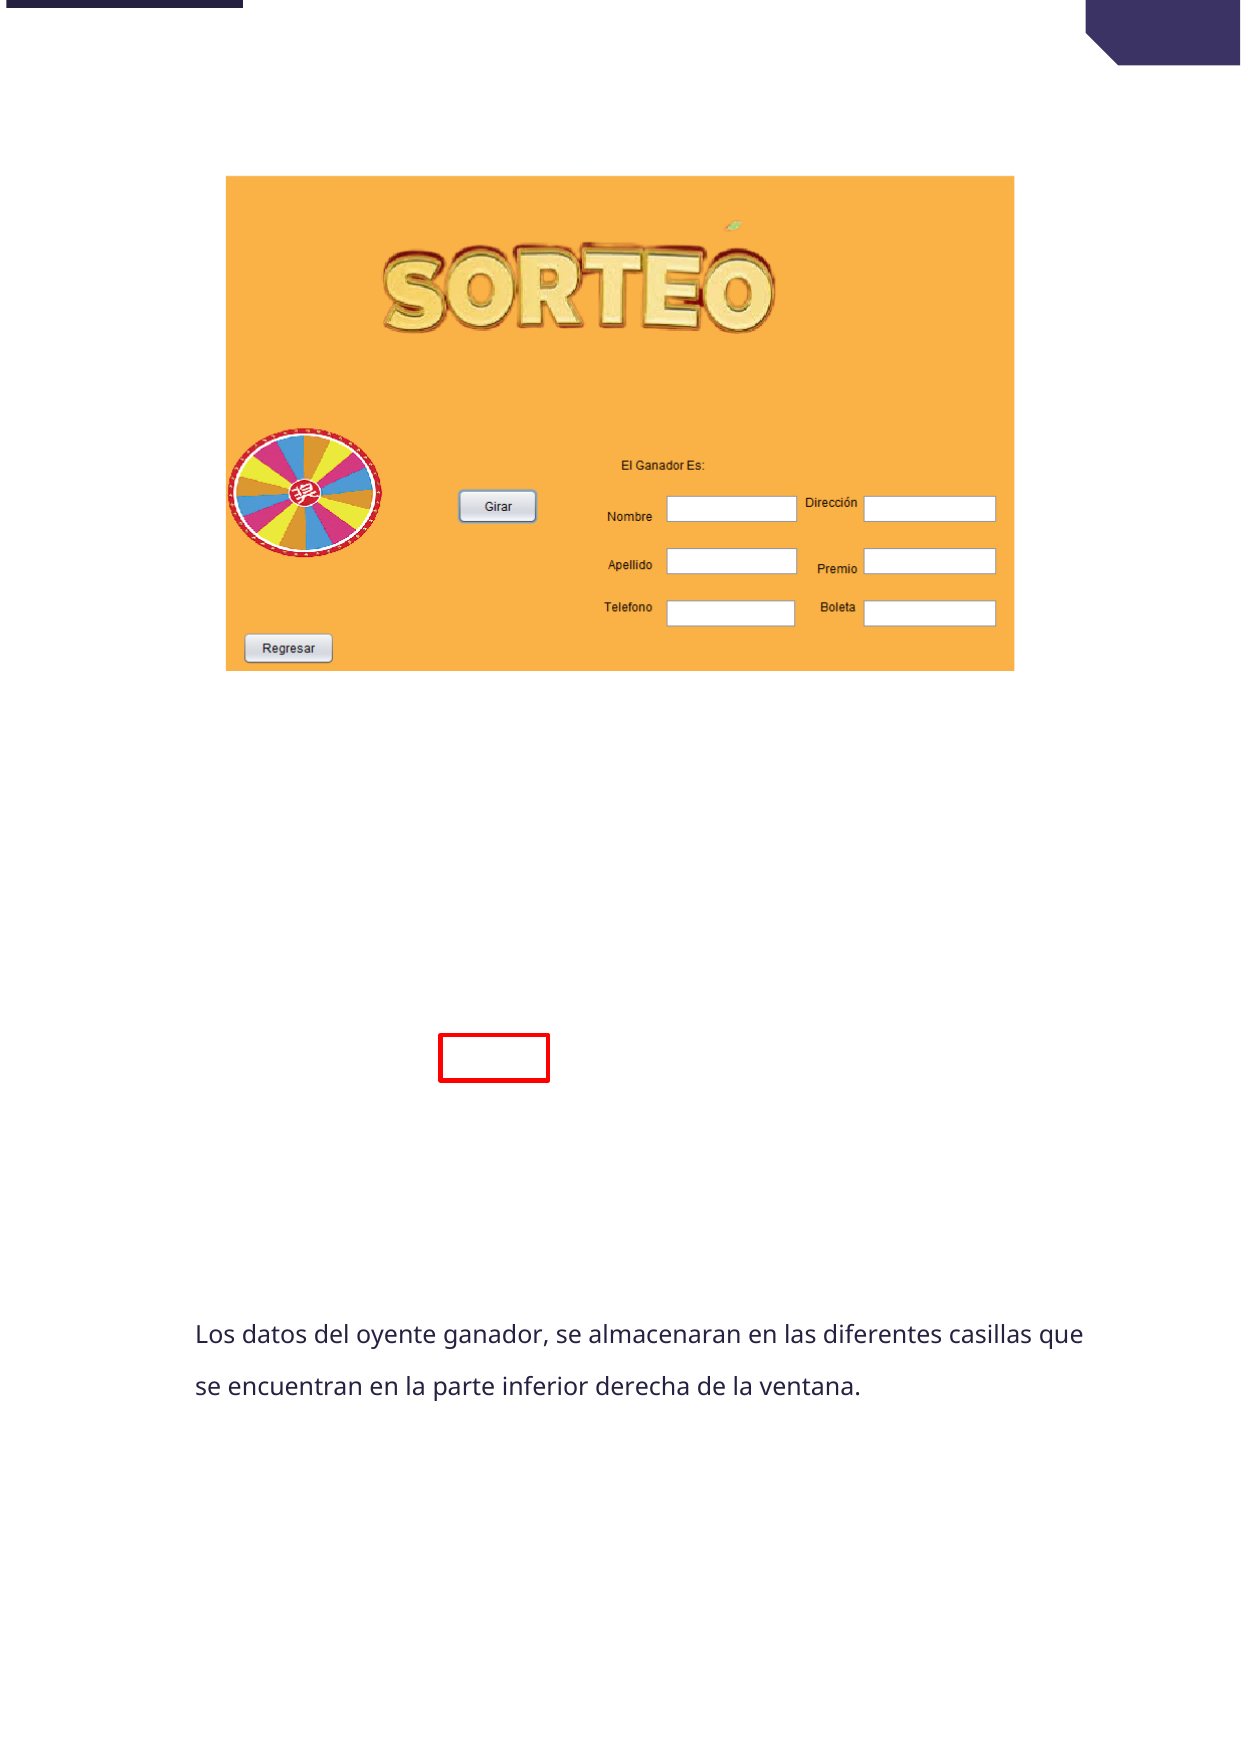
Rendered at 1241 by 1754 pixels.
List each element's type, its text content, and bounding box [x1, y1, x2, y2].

picture [225, 175, 1015, 671]
text Los datos del oyente ganador, se almacenaran en las diferentes casillas que se encuentran en la parte inferior derecha de la ventana. [195, 1317, 1120, 1402]
